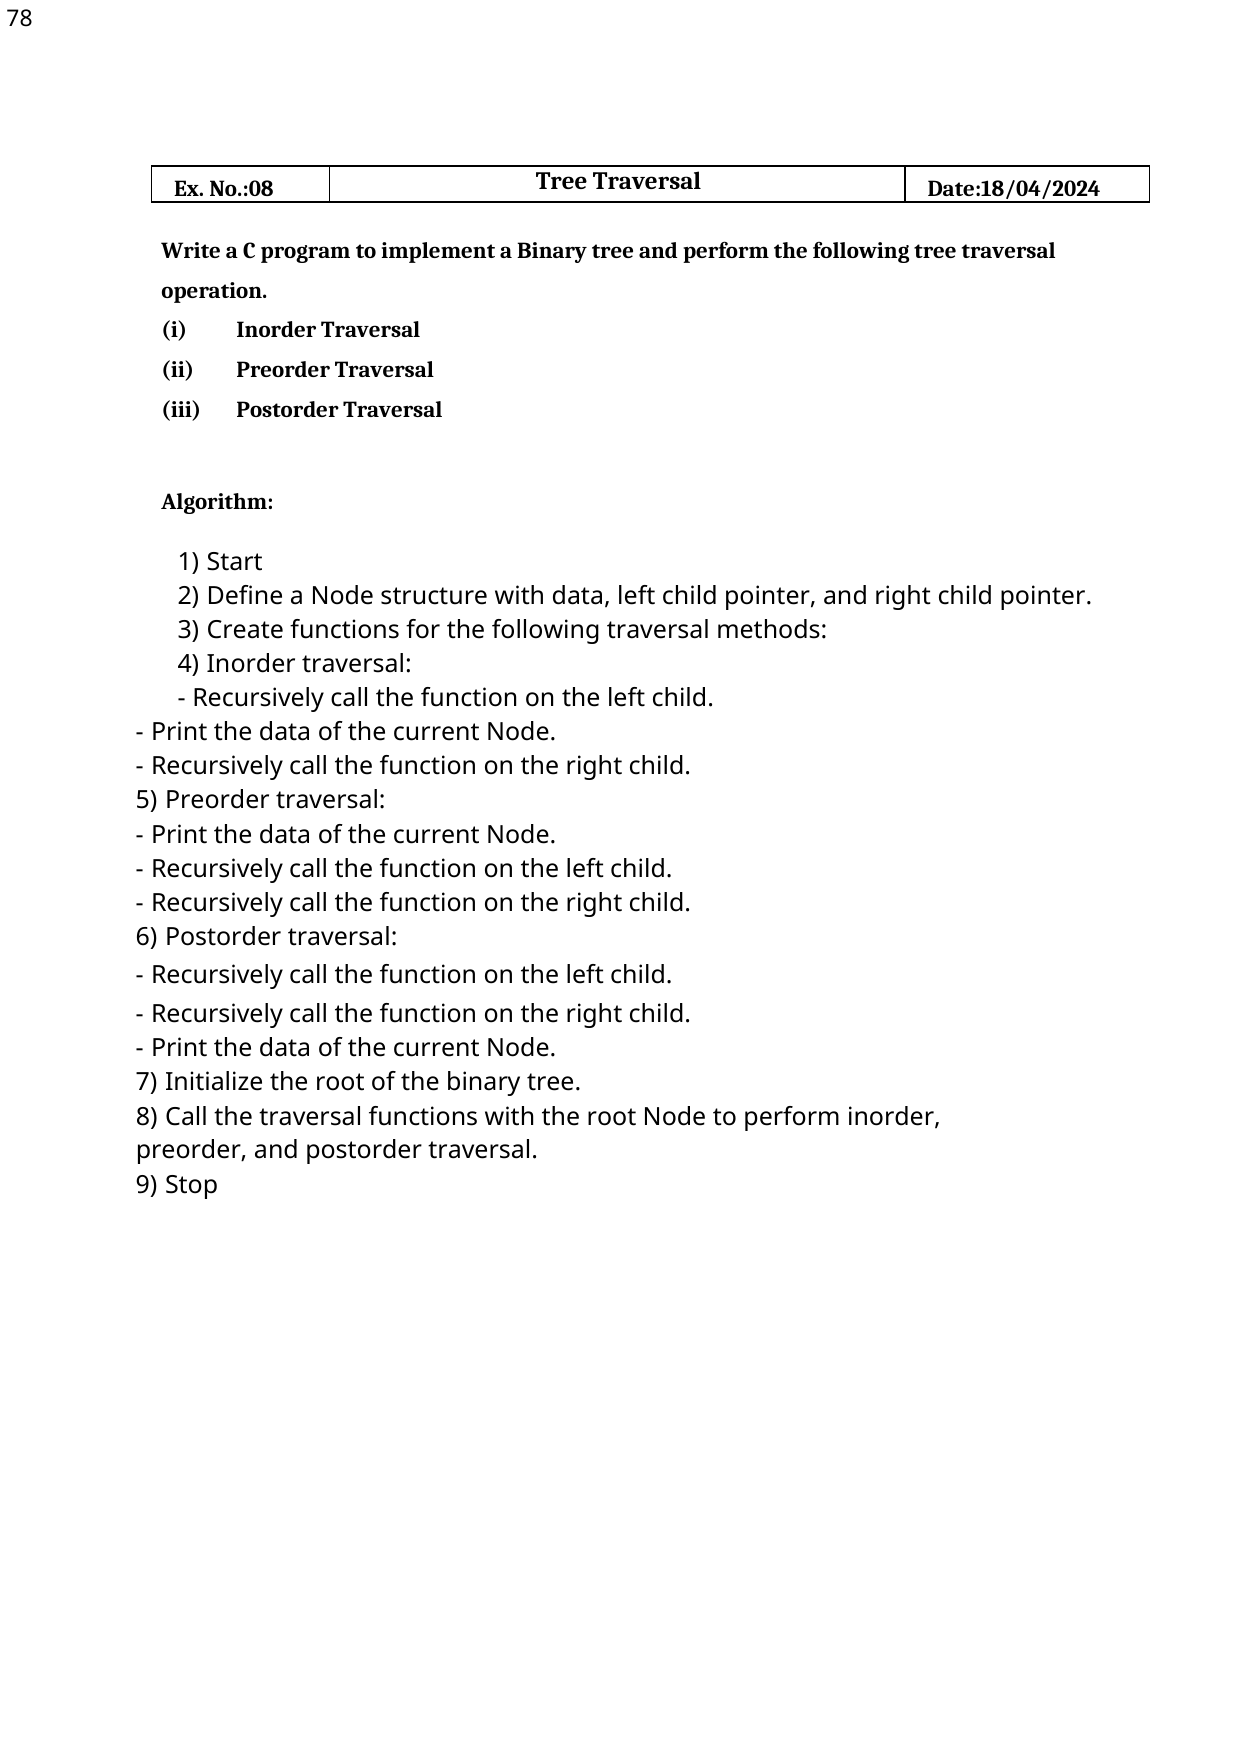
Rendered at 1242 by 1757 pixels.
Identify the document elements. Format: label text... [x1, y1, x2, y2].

list Inorder Traversal [161, 317, 1162, 343]
table_header Ex. No.:08 [152, 167, 329, 201]
list Call the traversal functions with the root Node to perform inorder, preorder, and postorder traversal. [136, 1098, 1039, 1166]
list Stop [135, 1166, 1162, 1200]
list Postorder Traversal [161, 397, 1162, 423]
list Print the data of the current Node. [135, 714, 1162, 748]
table_header Date:18/04/2024 [906, 167, 1149, 201]
table_header Tree Traversal [330, 167, 904, 201]
list Preorder traversal: [135, 782, 1162, 816]
list Preorder Traversal [161, 357, 1162, 383]
list Recursively call the function on the right child. [135, 748, 1162, 782]
list Create functions for the following traversal methods: [177, 612, 1162, 646]
list Recursively call the function on the left child. [135, 957, 1162, 991]
list Print the data of the current Node. [135, 1030, 1162, 1064]
text Write a C program to implement a Binary tree and perform the following tree traversal operation. [161, 238, 1162, 304]
text Algorithm: [161, 489, 1162, 515]
text - Recursively call the function on the left child. [177, 680, 1162, 714]
list Print the data of the current Node. [135, 816, 1162, 850]
list Define a Node structure with data, left child pointer, and right child pointer. [177, 578, 1162, 612]
list Inorder traversal: [177, 646, 1162, 680]
list Postorder traversal: [135, 918, 1162, 952]
list Recursively call the function on the right child. [135, 884, 1162, 918]
list Recursively call the function on the left child. [135, 850, 1162, 884]
list Recursively call the function on the right child. [135, 996, 1162, 1030]
list Start [177, 544, 1162, 578]
list Initialize the root of the binary tree. [135, 1064, 1162, 1098]
